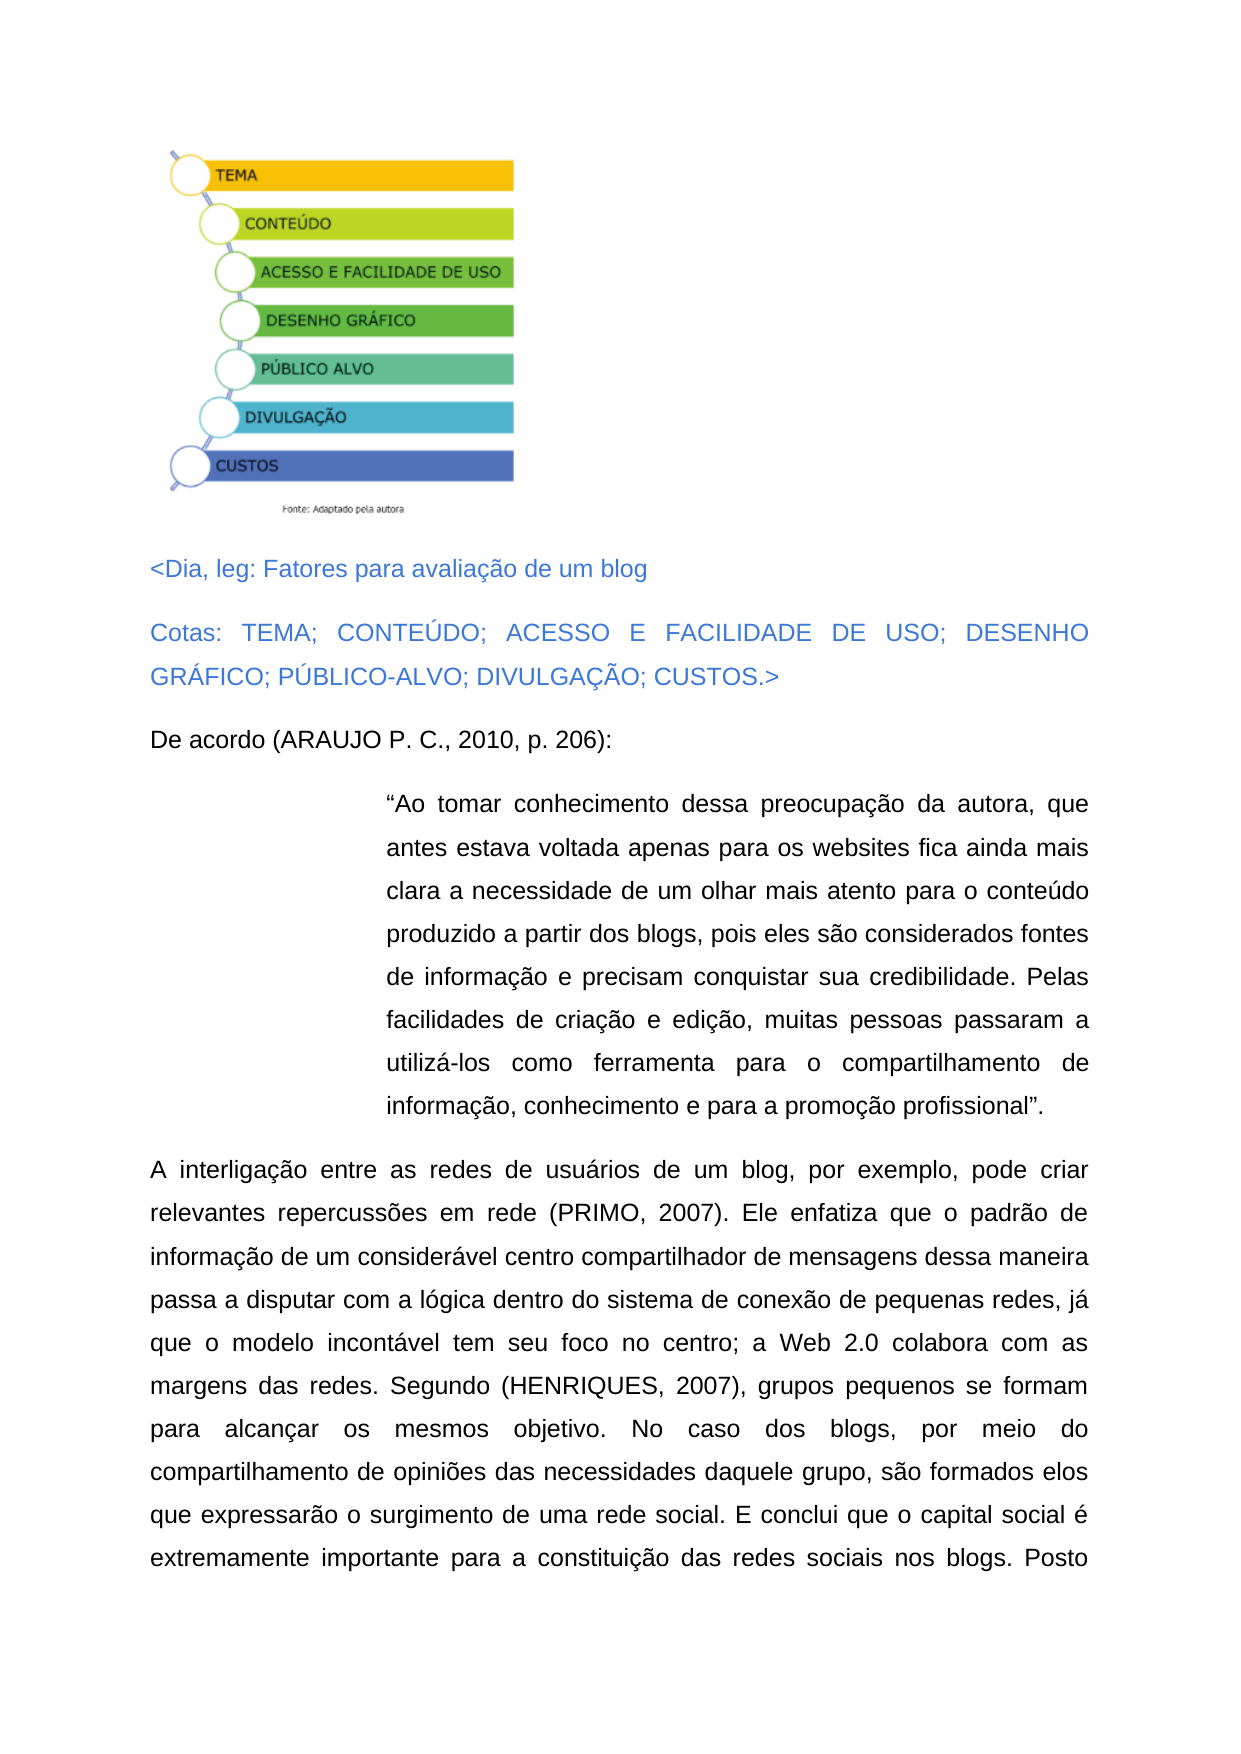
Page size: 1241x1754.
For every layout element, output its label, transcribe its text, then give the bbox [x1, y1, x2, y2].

text De acordo (ARAUJO P. C., 2010, p. 206): [150, 726, 1090, 754]
text “Ao tomar conhecimento dessa preocupação da autora, que antes estava voltada apenas para os websites fica ainda mais clara a necessidade de um olhar mais atento para o conteúdo produzido a partir dos blogs, pois eles são considerados fontes de informação e precisam conquistar sua credibilidade. Pelas facilidades de criação e edição, muitas pessoas passaram a utilizá-los como ferramenta para o compartilhamento de informação, conhecimento e para a promoção profissional”. [386, 789, 1090, 1120]
text Cotas: TEMA; CONTEÚDO; ACESSO E FACILIDADE DE USO; DESENHO GRÁFICO; PÚBLICO-ALVO; DIVULGAÇÃO; CUSTOS.> [150, 618, 1090, 690]
text <Dia, leg: Fatores para avaliação de um blog [150, 554, 1090, 583]
picture [150, 150, 529, 521]
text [150, 1155, 1090, 1572]
